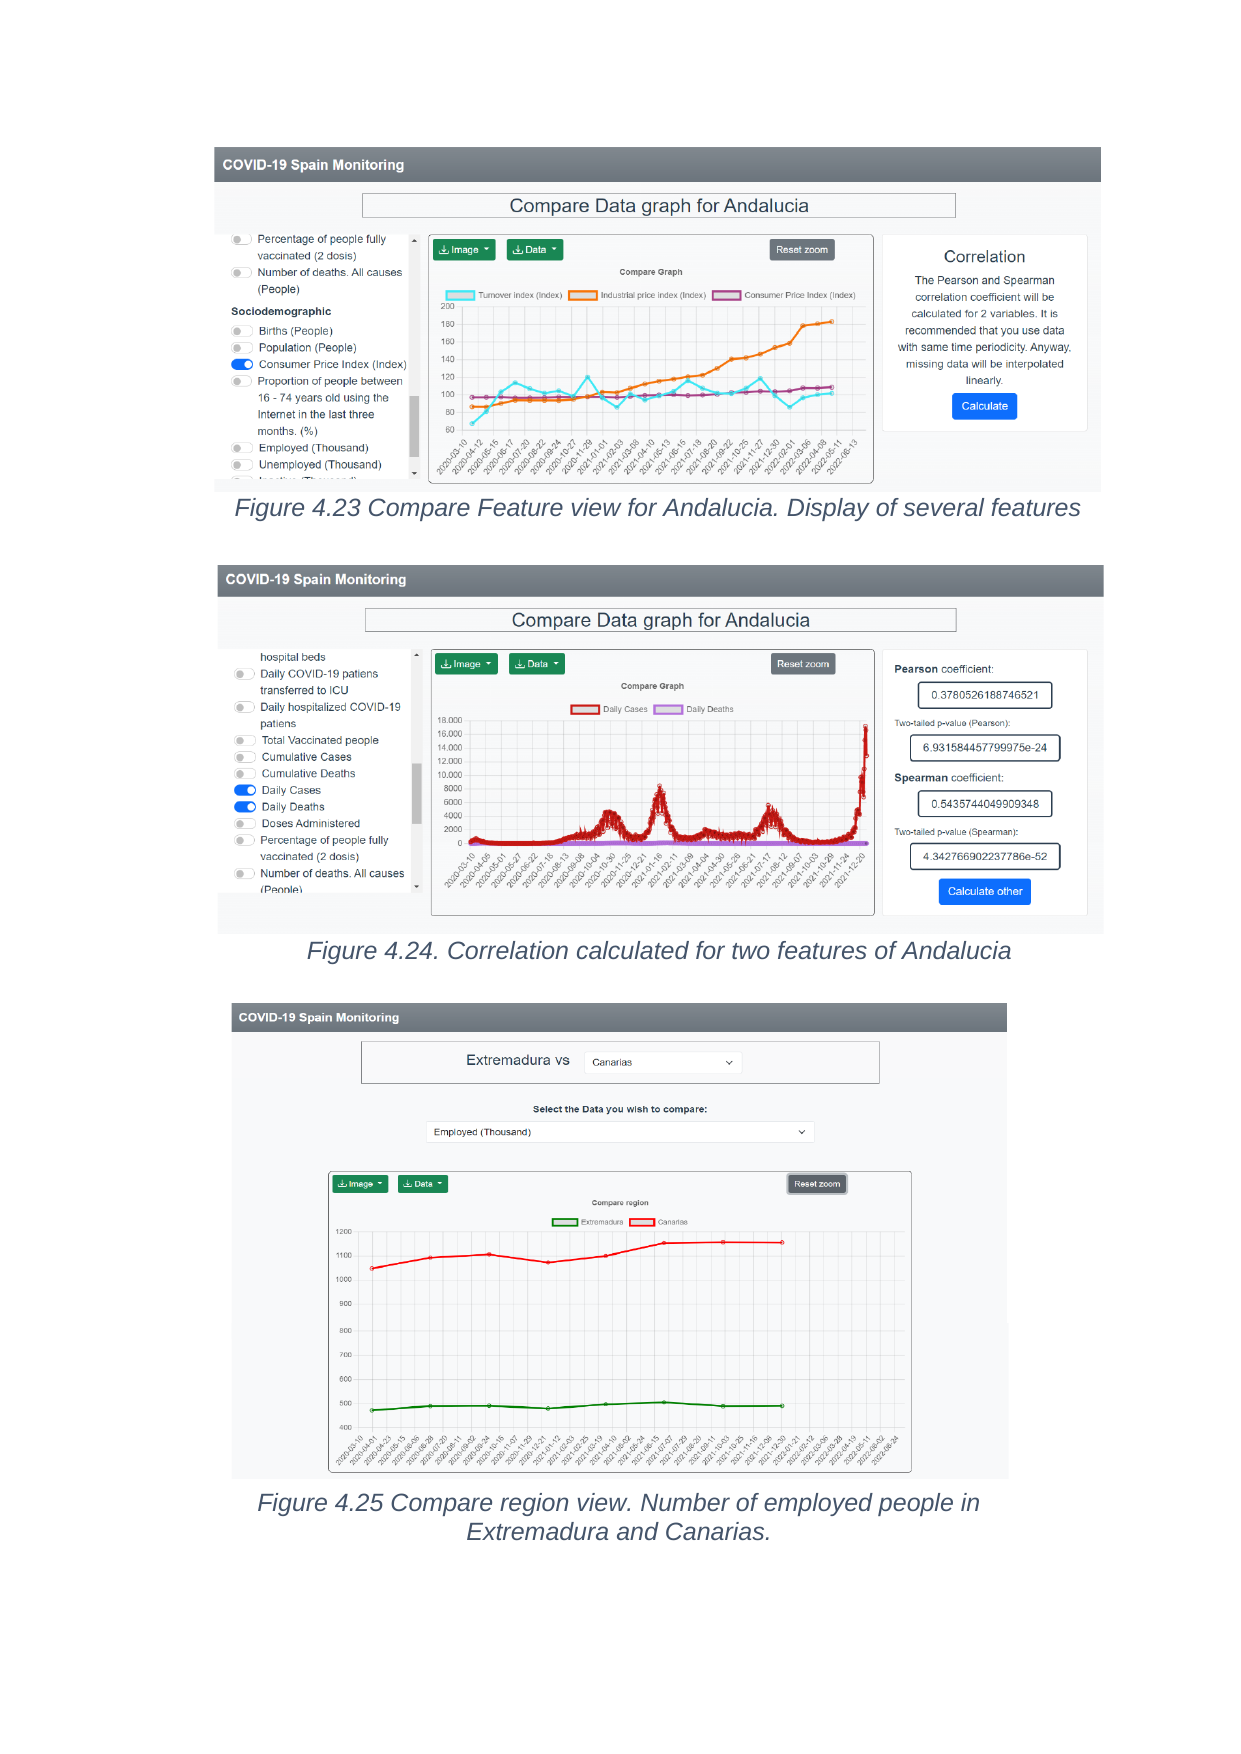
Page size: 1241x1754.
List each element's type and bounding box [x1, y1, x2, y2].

picture [214, 147, 1101, 492]
picture [231, 1003, 1009, 1479]
picture [217, 565, 1104, 934]
